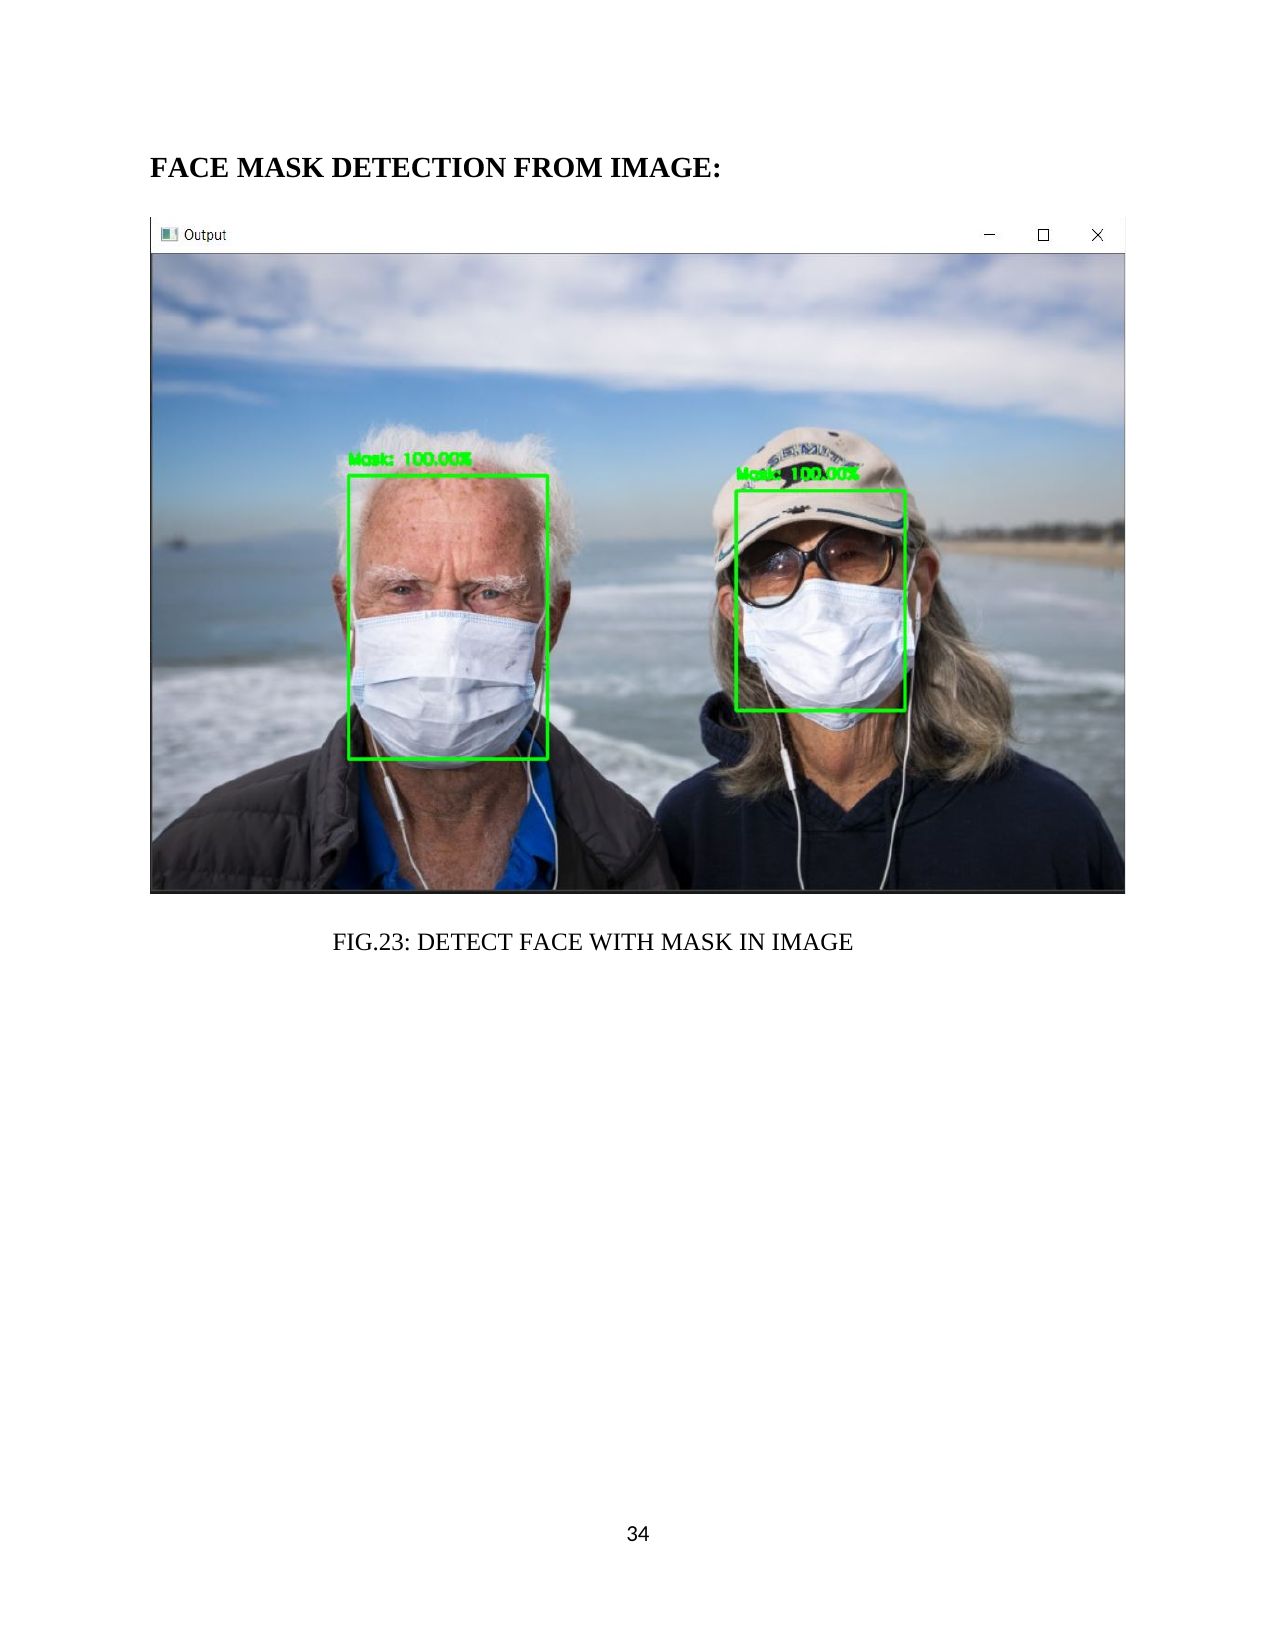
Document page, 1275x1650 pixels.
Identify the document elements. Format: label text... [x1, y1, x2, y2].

picture [150, 217, 1125, 894]
text FIG.23: DETECT FACE WITH MASK IN IMAGE [150, 927, 1125, 956]
text FACE MASK DETECTION FROM IMAGE: [150, 150, 1125, 183]
